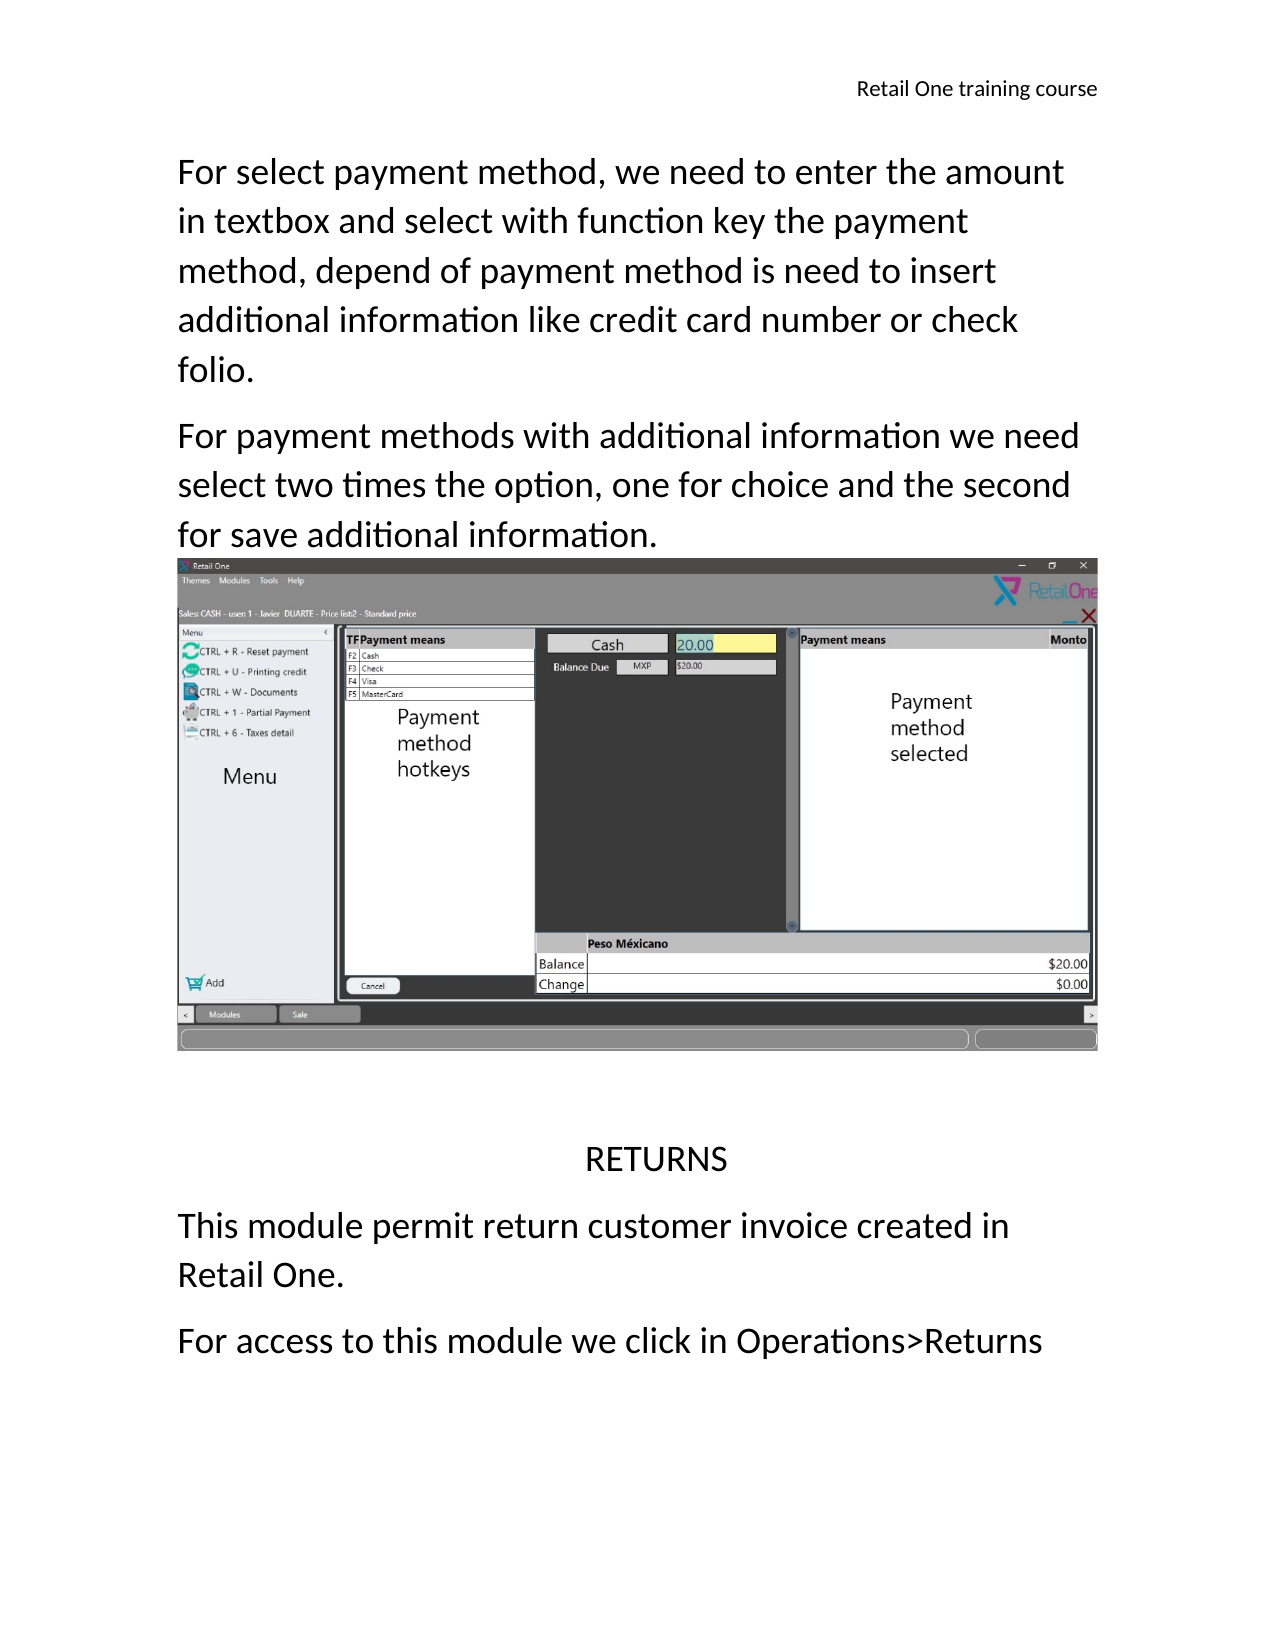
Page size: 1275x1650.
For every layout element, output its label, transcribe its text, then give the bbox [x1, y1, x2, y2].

text For payment methods with additional information we need select two times the option, one for choice and the second for save additional information. [177, 412, 1098, 558]
picture [177, 558, 1098, 1051]
text This module permit return customer invoice created in Retail One. [177, 1202, 1098, 1297]
text RETURNS [215, 1135, 1098, 1181]
text For access to this module we click in Operations>Returns [177, 1317, 1098, 1363]
text For select payment method, we need to enter the amount in textbox and select with function key the payment method, depend of payment method is need to insert additional information like credit card number or check folio. [177, 148, 1098, 391]
